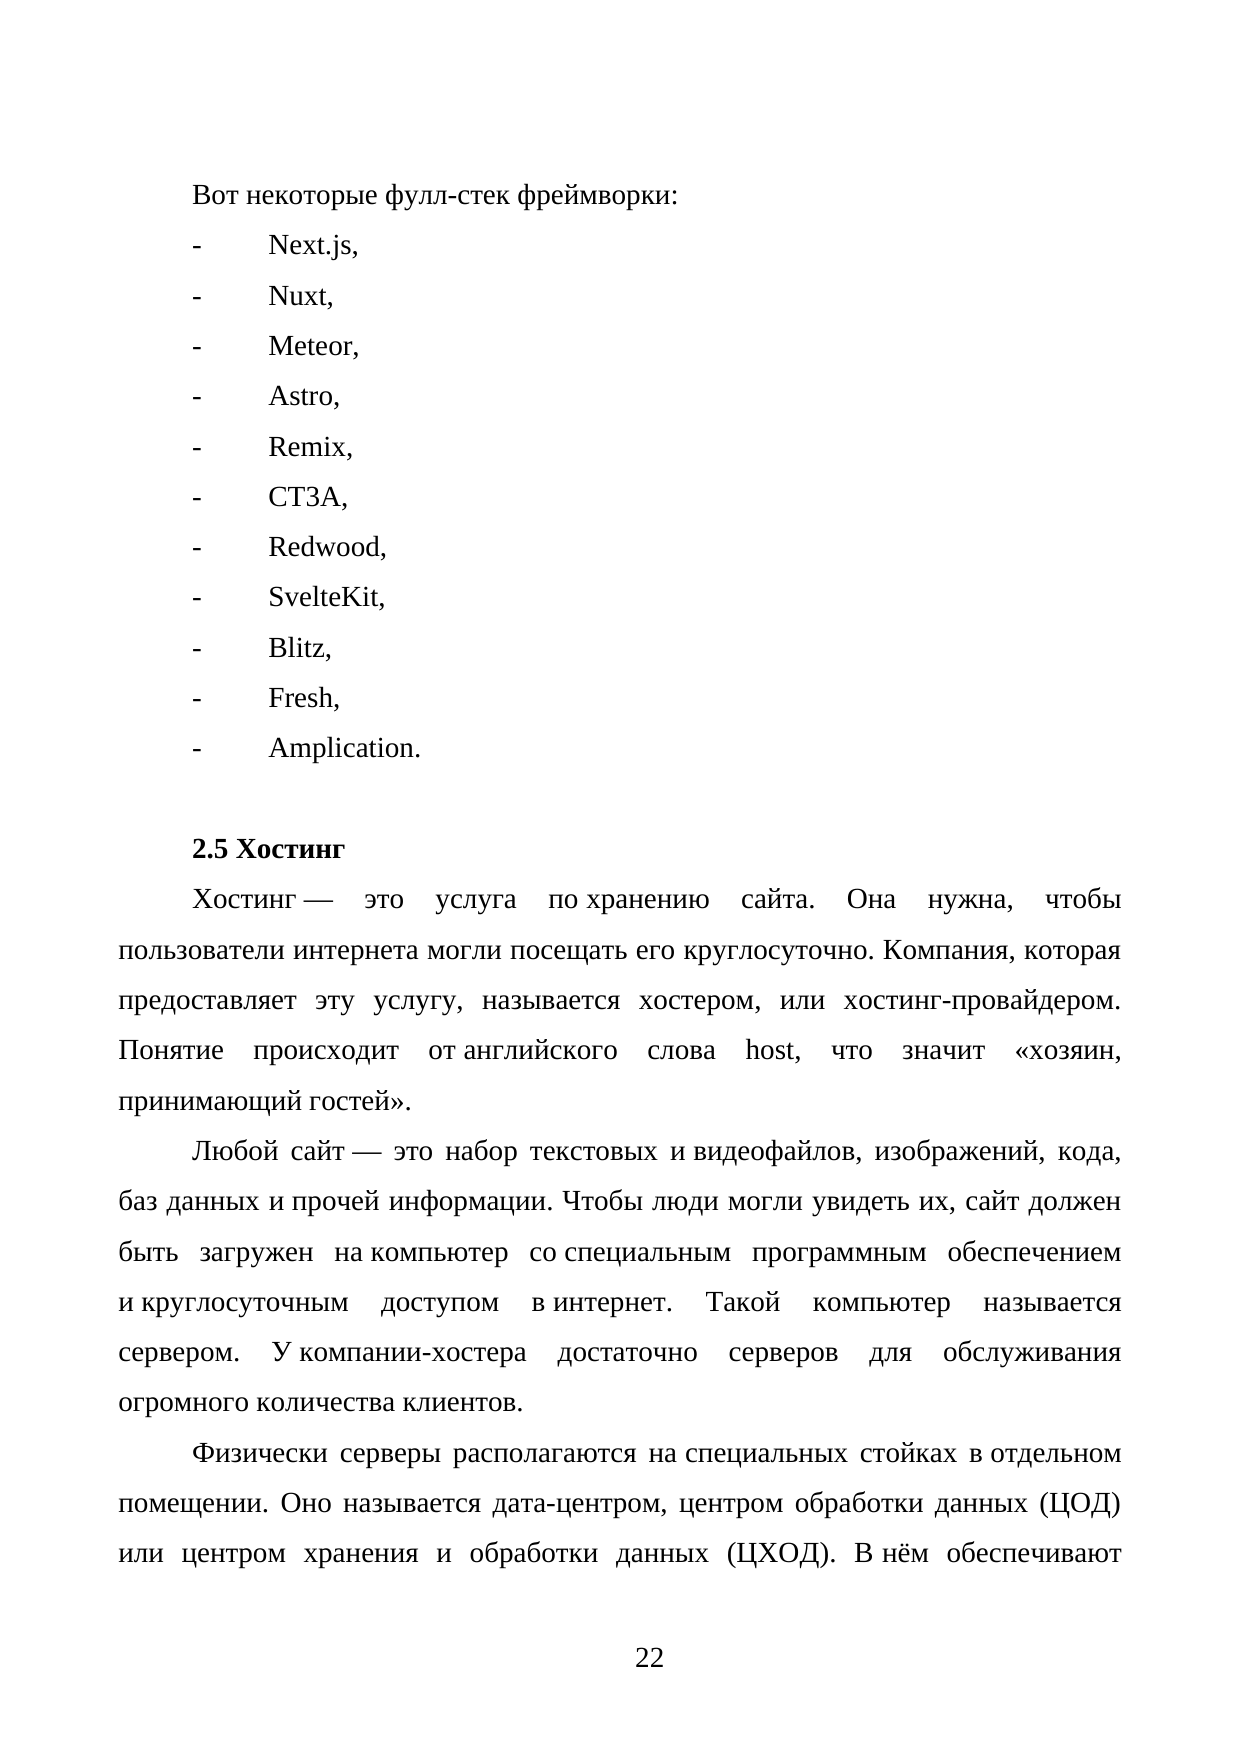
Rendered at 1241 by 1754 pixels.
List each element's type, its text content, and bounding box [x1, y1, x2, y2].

text - Remix, [118, 429, 1122, 462]
text - SvelteKit, [118, 579, 1122, 613]
text - Next.js, [118, 227, 1122, 261]
text - Redwood, [118, 529, 1122, 563]
text Хостинг — это услуга по хранению сайта. Она нужна, чтобы пользователи интернета могли посещать его круглосуточно. Компания, которая предоставляет эту услугу, называется хостером, или хостинг-провайдером. Понятие происходит от английского слова host, что значит «хозяин, принимающий гостей». [118, 881, 1122, 1116]
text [118, 1435, 1122, 1569]
text - Astro, [118, 378, 1122, 412]
text 2.5 Хостинг [118, 831, 1122, 865]
text - CT3A, [118, 479, 1122, 512]
text Любой сайт — это набор текстовых и видеофайлов, изображений, кода, баз данных и прочей информации. Чтобы люди могли увидеть их, сайт должен быть загружен на компьютер со специальным программным обеспечением и круглосуточным доступом в интернет. Такой компьютер называется сервером. У компании-хостера достаточно серверов для обслуживания огромного количества клиентов. [118, 1133, 1122, 1418]
text - Amplication. [118, 731, 1122, 764]
text - Fresh, [118, 680, 1122, 714]
text - Nuxt, [118, 278, 1122, 311]
text - Meteor, [118, 328, 1122, 362]
text Вот некоторые фулл-стек фреймворки: [118, 177, 1122, 211]
text - Blitz, [118, 630, 1122, 663]
